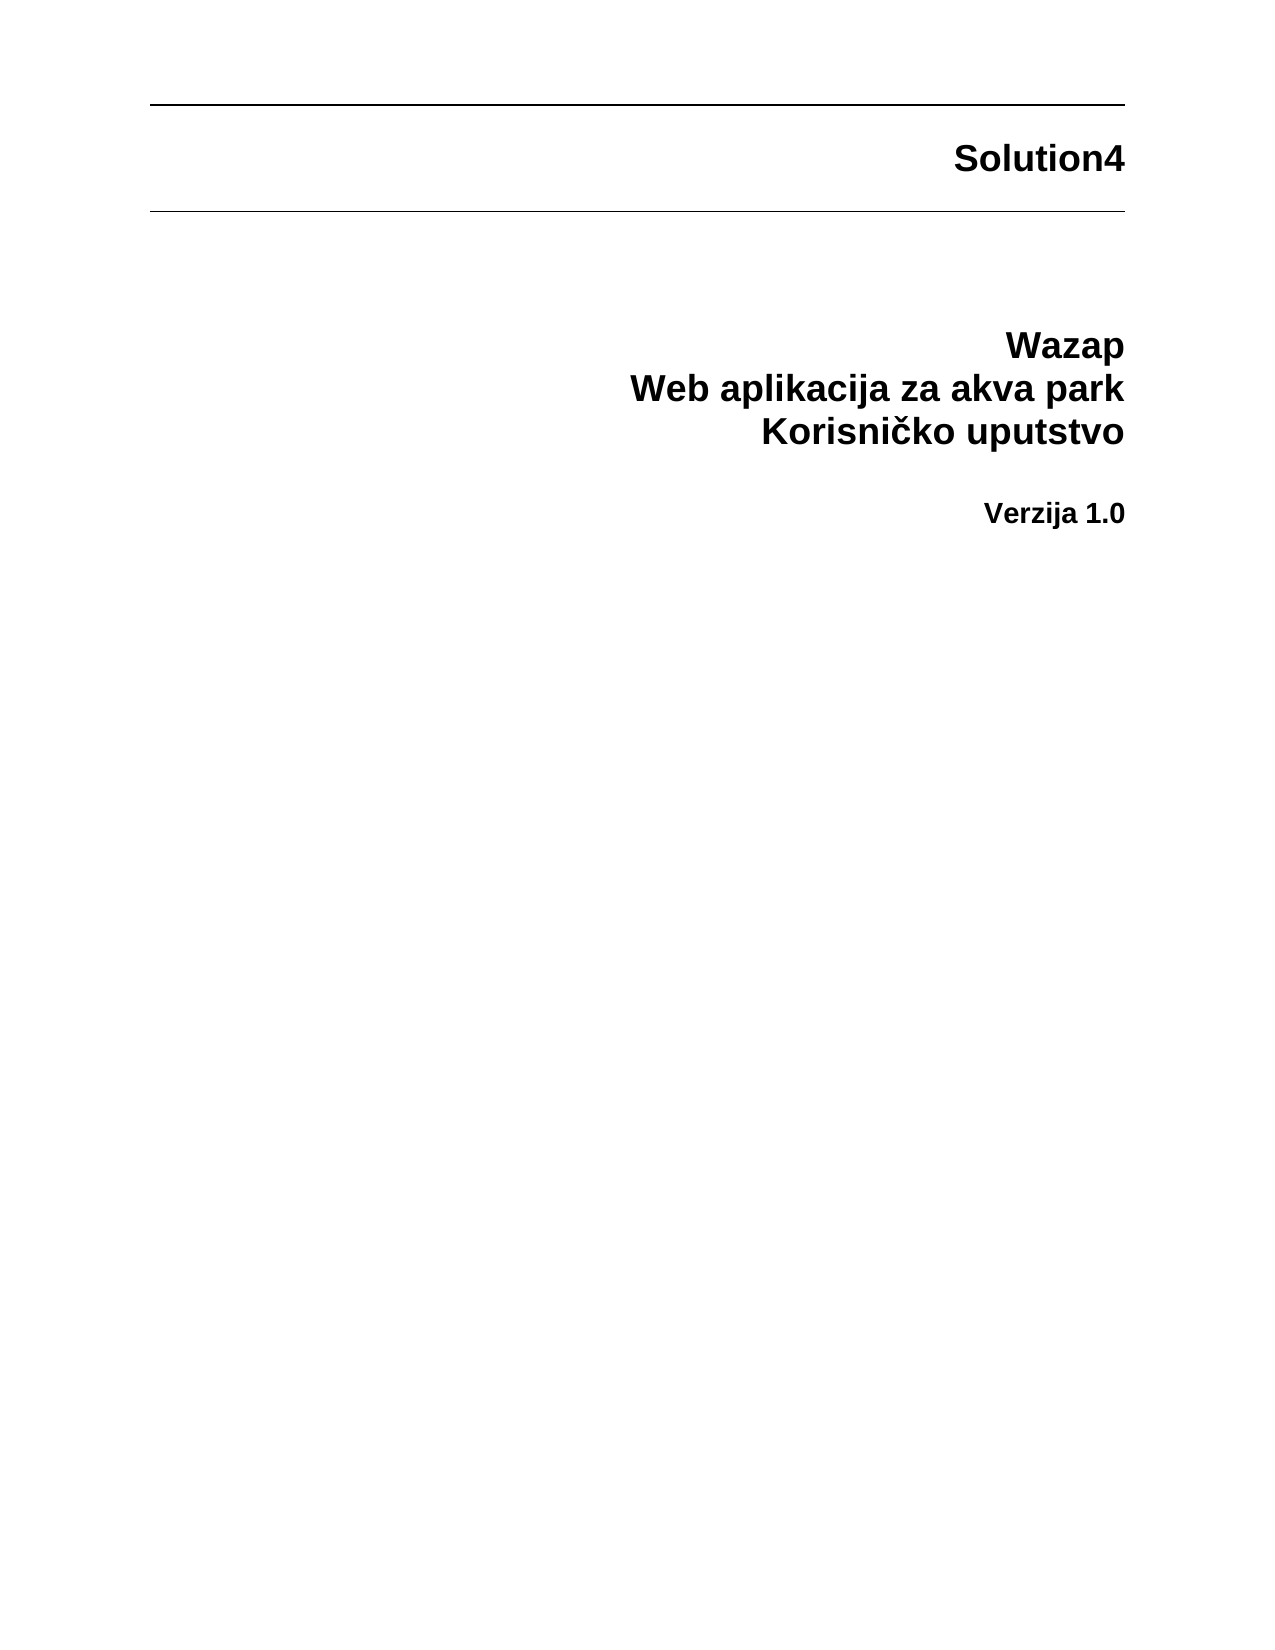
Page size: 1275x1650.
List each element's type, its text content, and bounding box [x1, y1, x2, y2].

title Verzija 1.0 [150, 496, 1125, 529]
title Wazap [150, 323, 1125, 367]
title Web aplikacija za akva park Korisničko uputstvo [150, 367, 1125, 453]
